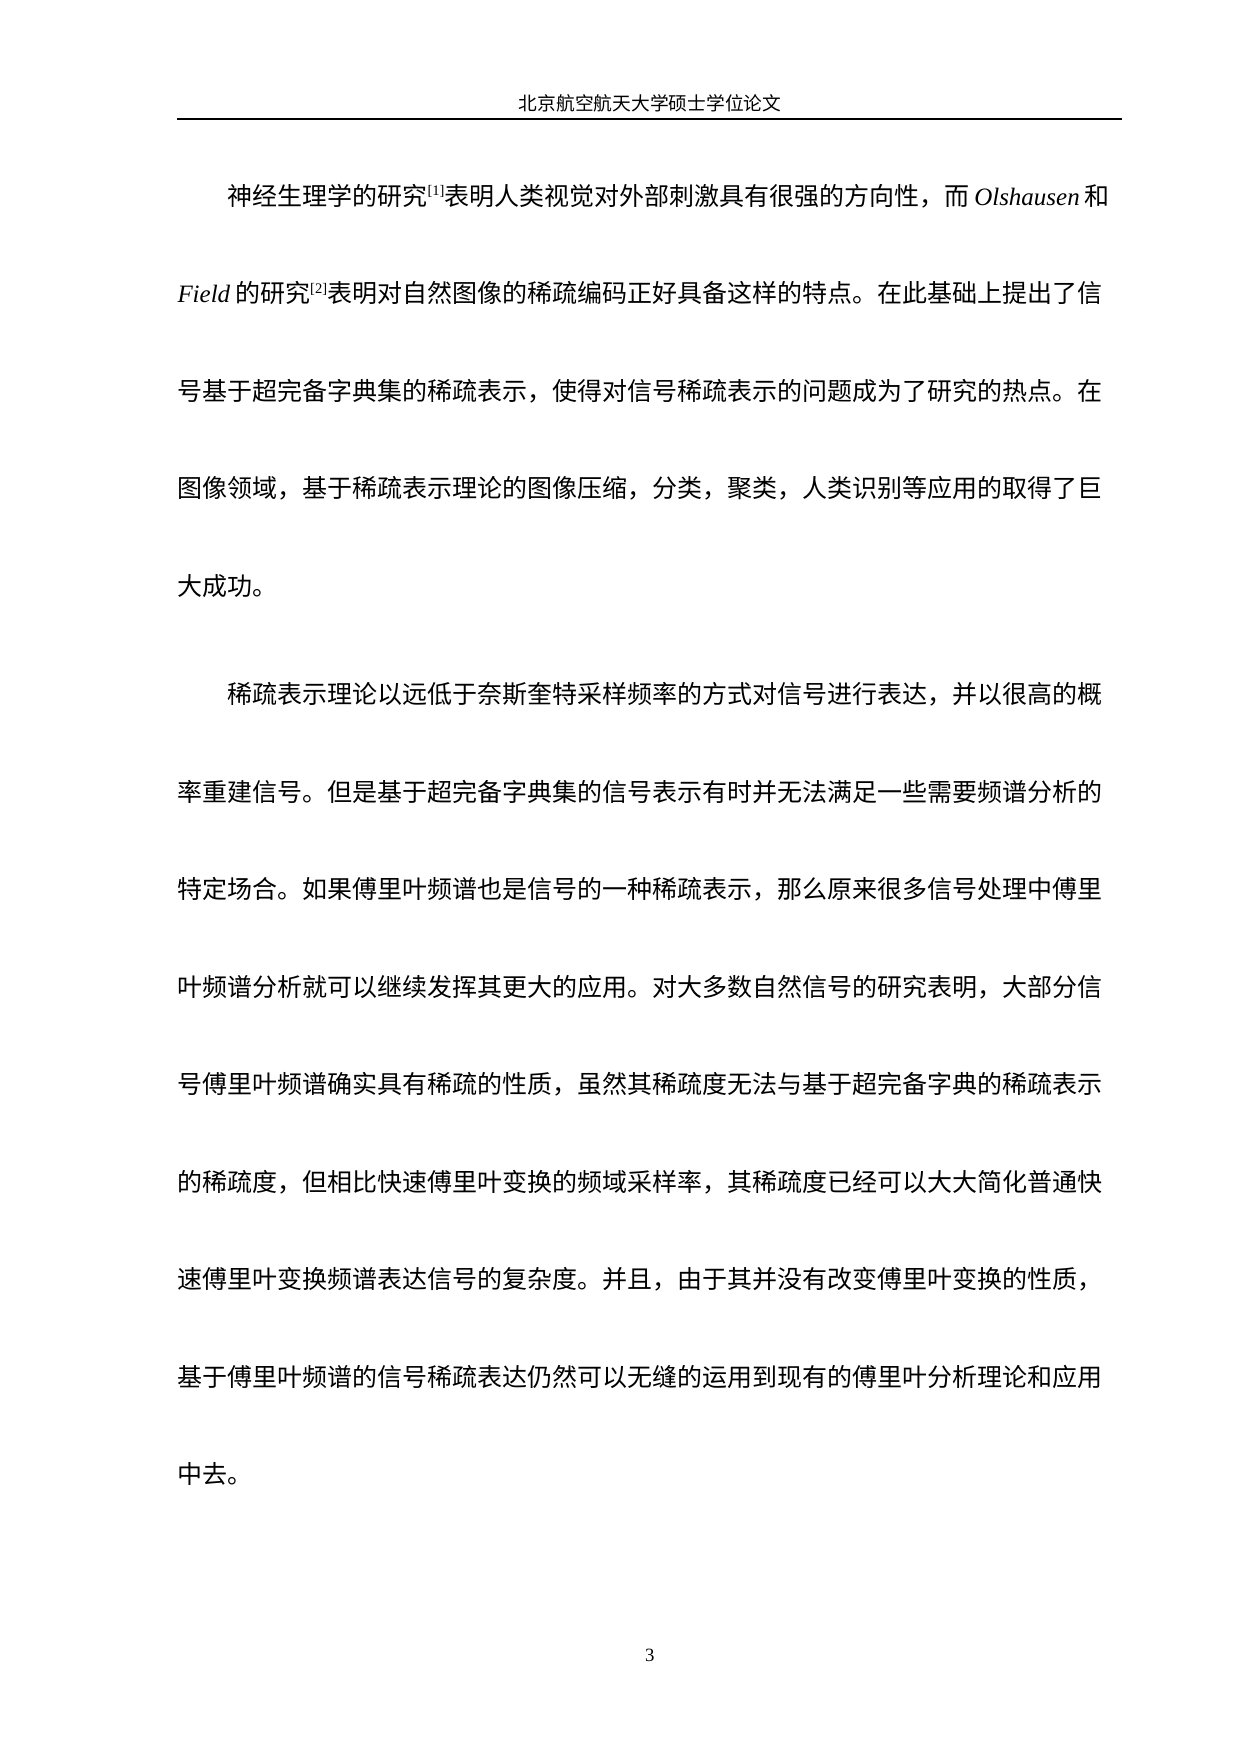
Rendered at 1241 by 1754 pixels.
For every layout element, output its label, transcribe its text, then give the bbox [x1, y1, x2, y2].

text 神经生理学的研究[1]表明人类视觉对外部刺激具有很强的方向性，而Olshausen和Field的研究[2]表明对自然图像的稀疏编码正好具备这样的特点。在此基础上提出了信号基于超完备字典集的稀疏表示，使得对信号稀疏表示的问题成为了研究的热点。在图像领域，基于稀疏表示理论的图像压缩，分类，聚类，人类识别等应用的取得了巨大成功。 [177, 162, 1122, 617]
text 稀疏表示理论以远低于奈斯奎特采样频率的方式对信号进行表达，并以很高的概率重建信号。但是基于超完备字典集的信号表示有时并无法满足一些需要频谱分析的特定场合。如果傅里叶频谱也是信号的一种稀疏表示，那么原来很多信号处理中傅里叶频谱分析就可以继续发挥其更大的应用。对大多数自然信号的研究表明，大部分信号傅里叶频谱确实具有稀疏的性质，虽然其稀疏度无法与基于超完备字典的稀疏表示的稀疏度，但相比快速傅里叶变换的频域采样率，其稀疏度已经可以大大简化普通快速傅里叶变换频谱表达信号的复杂度。并且，由于其并没有改变傅里叶变换的性质，基于傅里叶频谱的信号稀疏表达仍然可以无缝的运用到现有的傅里叶分析理论和应用中去。 [177, 660, 1122, 1505]
